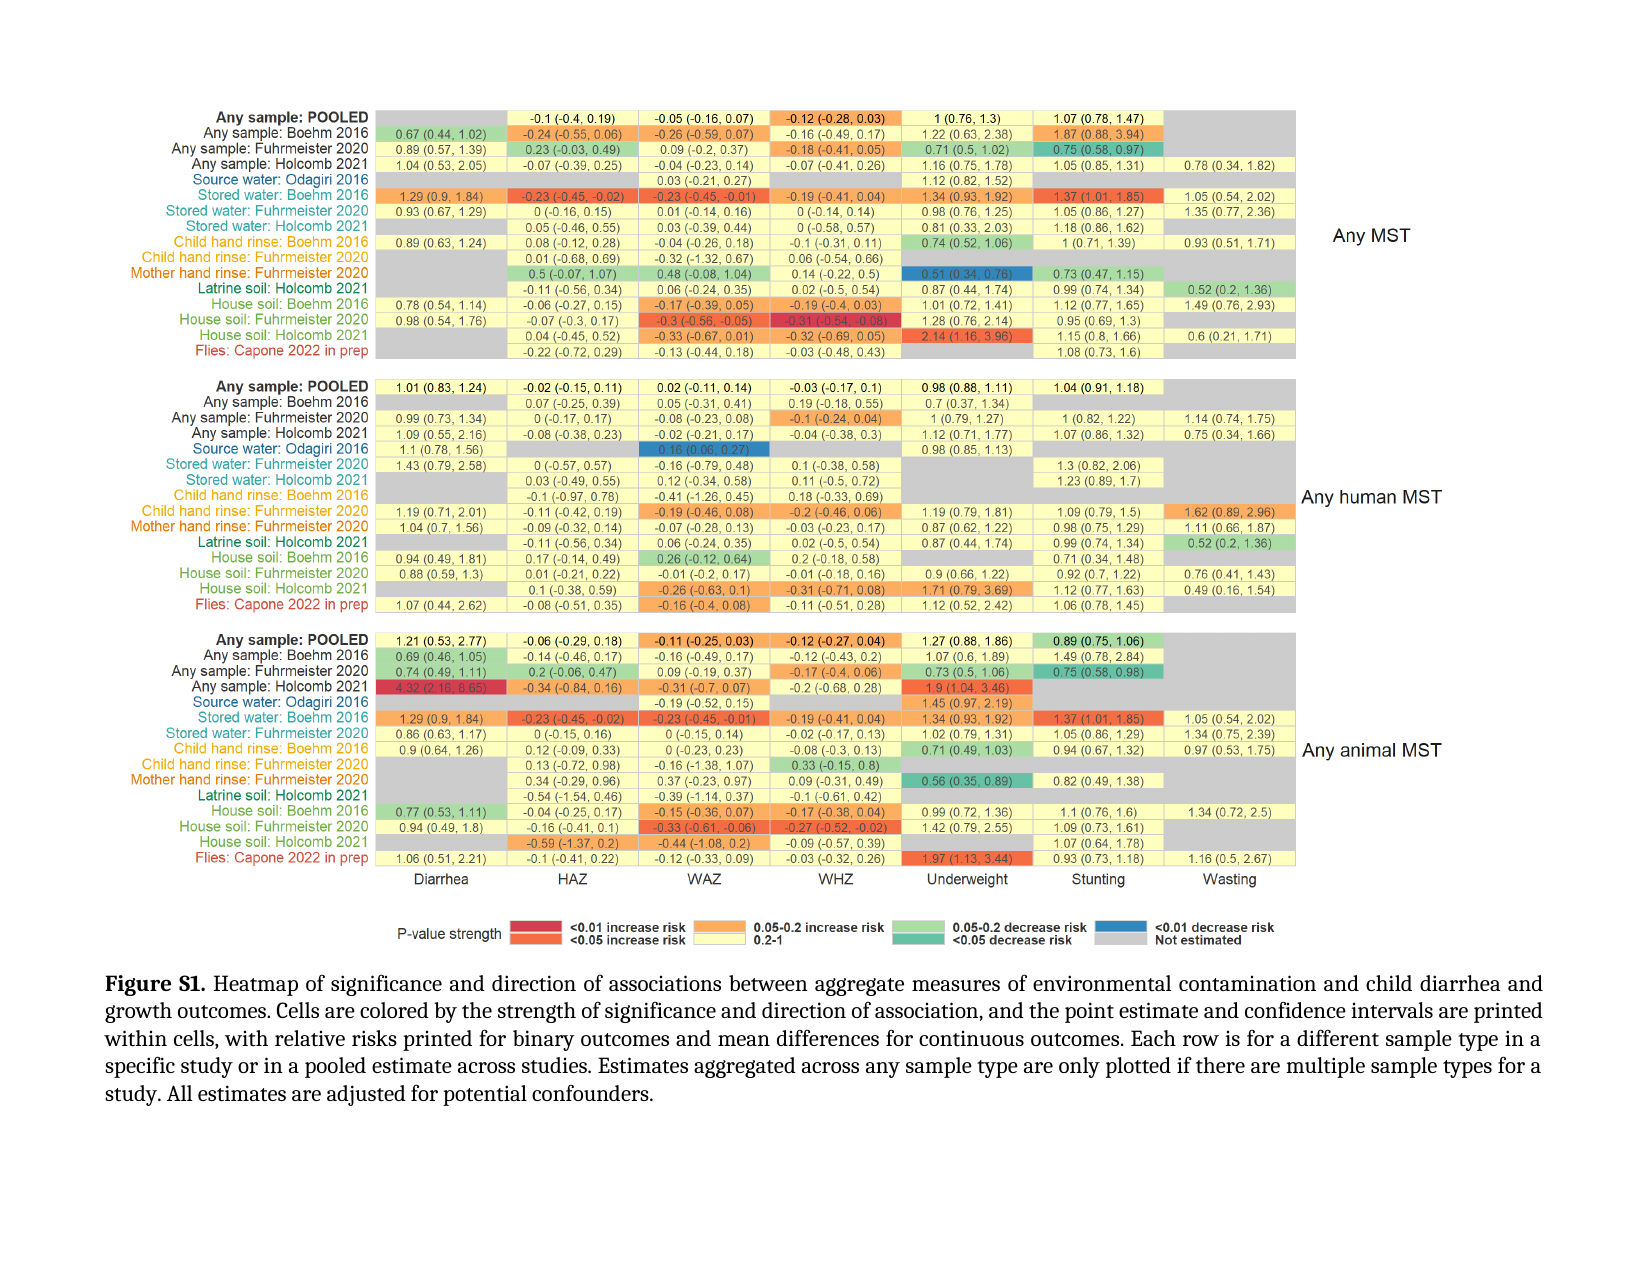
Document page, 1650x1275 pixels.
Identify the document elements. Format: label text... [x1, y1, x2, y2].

picture [105, 75, 1455, 953]
text Figure S1. Heatmap of significance and direction of associations between aggregate measures of environmental contamination and child diarrhea and growth outcomes. Cells are colored by the strength of significance and direction of association, and the point estimate and confidence intervals are printed within cells, with relative risks printed for binary outcomes and mean differences for continuous outcomes. Each row is for a different sample type in a specific study or in a pooled estimate across studies. Estimates aggregated across any sample type are only plotted if there are multiple sample types for a study. All estimates are adjusted for potential confounders. [105, 970, 1545, 1107]
